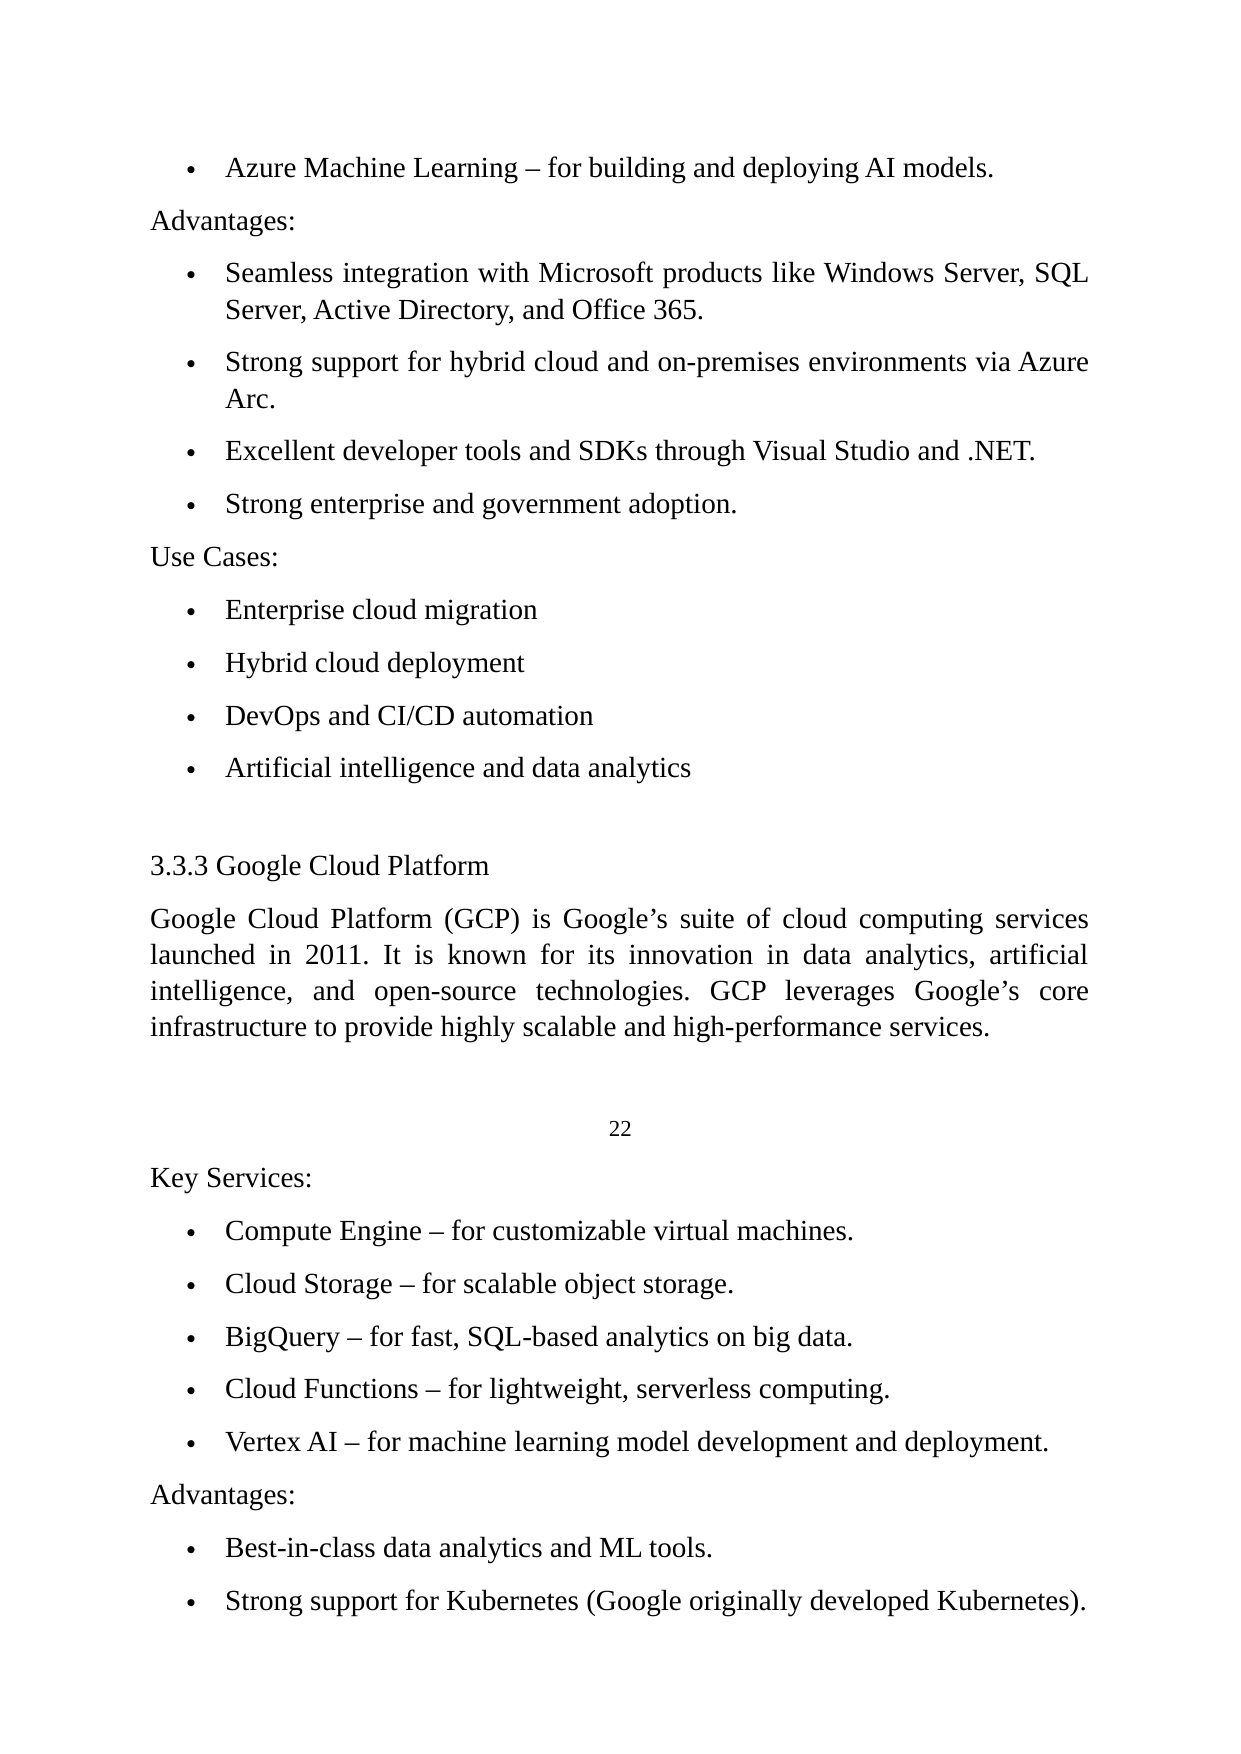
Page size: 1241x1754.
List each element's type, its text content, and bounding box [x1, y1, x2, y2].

list Cloud Storage – for scalable object storage. [187, 1266, 1090, 1299]
list Azure Machine Learning – for building and deploying AI models. [187, 150, 1090, 183]
list BigQuery – for fast, SQL-based analytics on big data. [187, 1319, 1090, 1352]
text Google Cloud Platform (GCP) is Google’s suite of cloud computing services launched in 2011. It is known for its innovation in data analytics, artificial intelligence, and open-source technologies. GCP leverages Google’s core infrastructure to provide highly scalable and high-performance services. [150, 901, 1090, 1043]
list Vertex AI – for machine learning model development and deployment. [187, 1424, 1090, 1458]
list Cloud Functions – for lightweight, serverless computing. [187, 1372, 1090, 1405]
list Enterprise cloud migration [187, 592, 1090, 626]
list Compute Engine – for customizable virtual machines. [187, 1213, 1090, 1247]
text Advantages: [150, 1477, 1090, 1511]
list Artificial intelligence and data analytics [187, 750, 1090, 784]
list Strong enterprise and government adoption. [187, 486, 1090, 520]
text Use Cases: [150, 539, 1090, 573]
text Advantages: [150, 203, 1090, 236]
text 3.3.3 Google Cloud Platform [150, 848, 1090, 882]
list DevOps and CI/CD automation [187, 698, 1090, 731]
list Strong support for hybrid cloud and on-premises environments via Azure Arc. [187, 344, 1090, 414]
list Best-in-class data analytics and ML tools. [187, 1530, 1090, 1563]
text Key Services: [150, 1160, 1090, 1194]
list Seamless integration with Microsoft products like Windows Server, SQL Server, Active Directory, and Office 365. [187, 256, 1090, 325]
list Hybrid cloud deployment [187, 645, 1090, 678]
list Excellent developer tools and SDKs through Visual Studio and .NET. [187, 433, 1090, 467]
text 22 [150, 1115, 1090, 1142]
list Strong support for Kubernetes (Google originally developed Kubernetes). [187, 1583, 1090, 1616]
